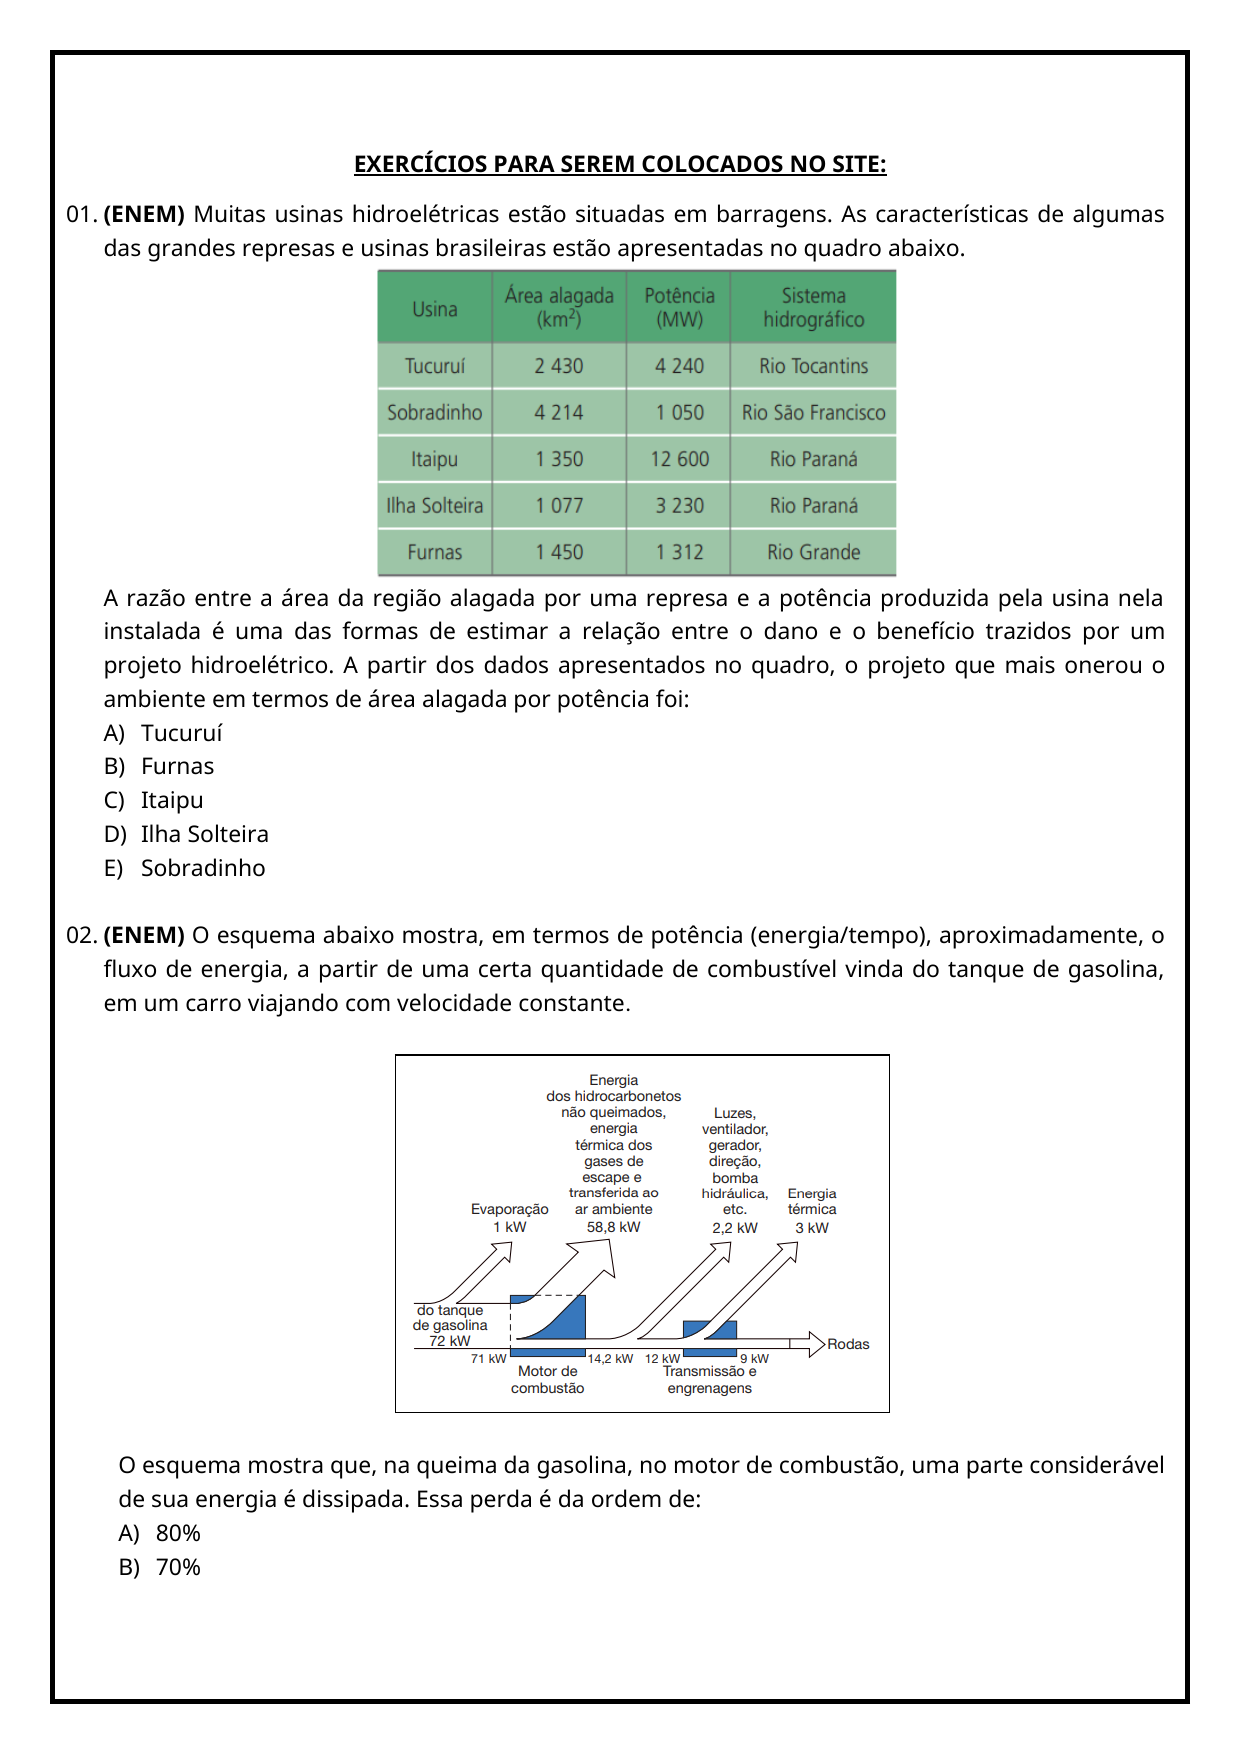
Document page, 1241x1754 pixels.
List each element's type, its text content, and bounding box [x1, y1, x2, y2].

list 80% [118, 1517, 1167, 1548]
text EXERCÍCIOS PARA SEREM COLOCADOS NO SITE: [177, 148, 1063, 179]
list Ilha Solteira [103, 818, 1167, 849]
list A razão entre a área da região alagada por uma represa e a potência produzida pela usina nela instalada é uma das formas de estimar a relação entre o dano e o benefício trazidos por um projeto hidroelétrico. A partir dos dados apresentados no quadro, o projeto que mais onerou o ambiente em termos de área alagada por potência foi: [103, 581, 1167, 714]
list (ENEM) Muitas usinas hidroelétricas estão situadas em barragens. As características de algumas das grandes represas e usinas brasileiras estão apresentadas no quadro abaixo. [66, 198, 1167, 263]
list Tucuruí [103, 716, 1167, 748]
list Itaipu [103, 784, 1167, 815]
list (ENEM) O esquema abaixo mostra, em termos de potência (energia/tempo), aproximadamente, o fluxo de energia, a partir de uma certa quantidade de combustível vinda do tanque de gasolina, em um carro viajando com velocidade constante. [66, 919, 1167, 1018]
list O esquema mostra que, na queima da gasolina, no motor de combustão, uma parte considerável de sua energia é dissipada. Essa perda é da ordem de: [118, 1449, 1167, 1514]
picture [396, 1056, 889, 1412]
list Sobradinho [103, 851, 1167, 883]
list 70% [118, 1551, 1167, 1582]
picture [373, 265, 897, 580]
list Furnas [103, 750, 1167, 781]
